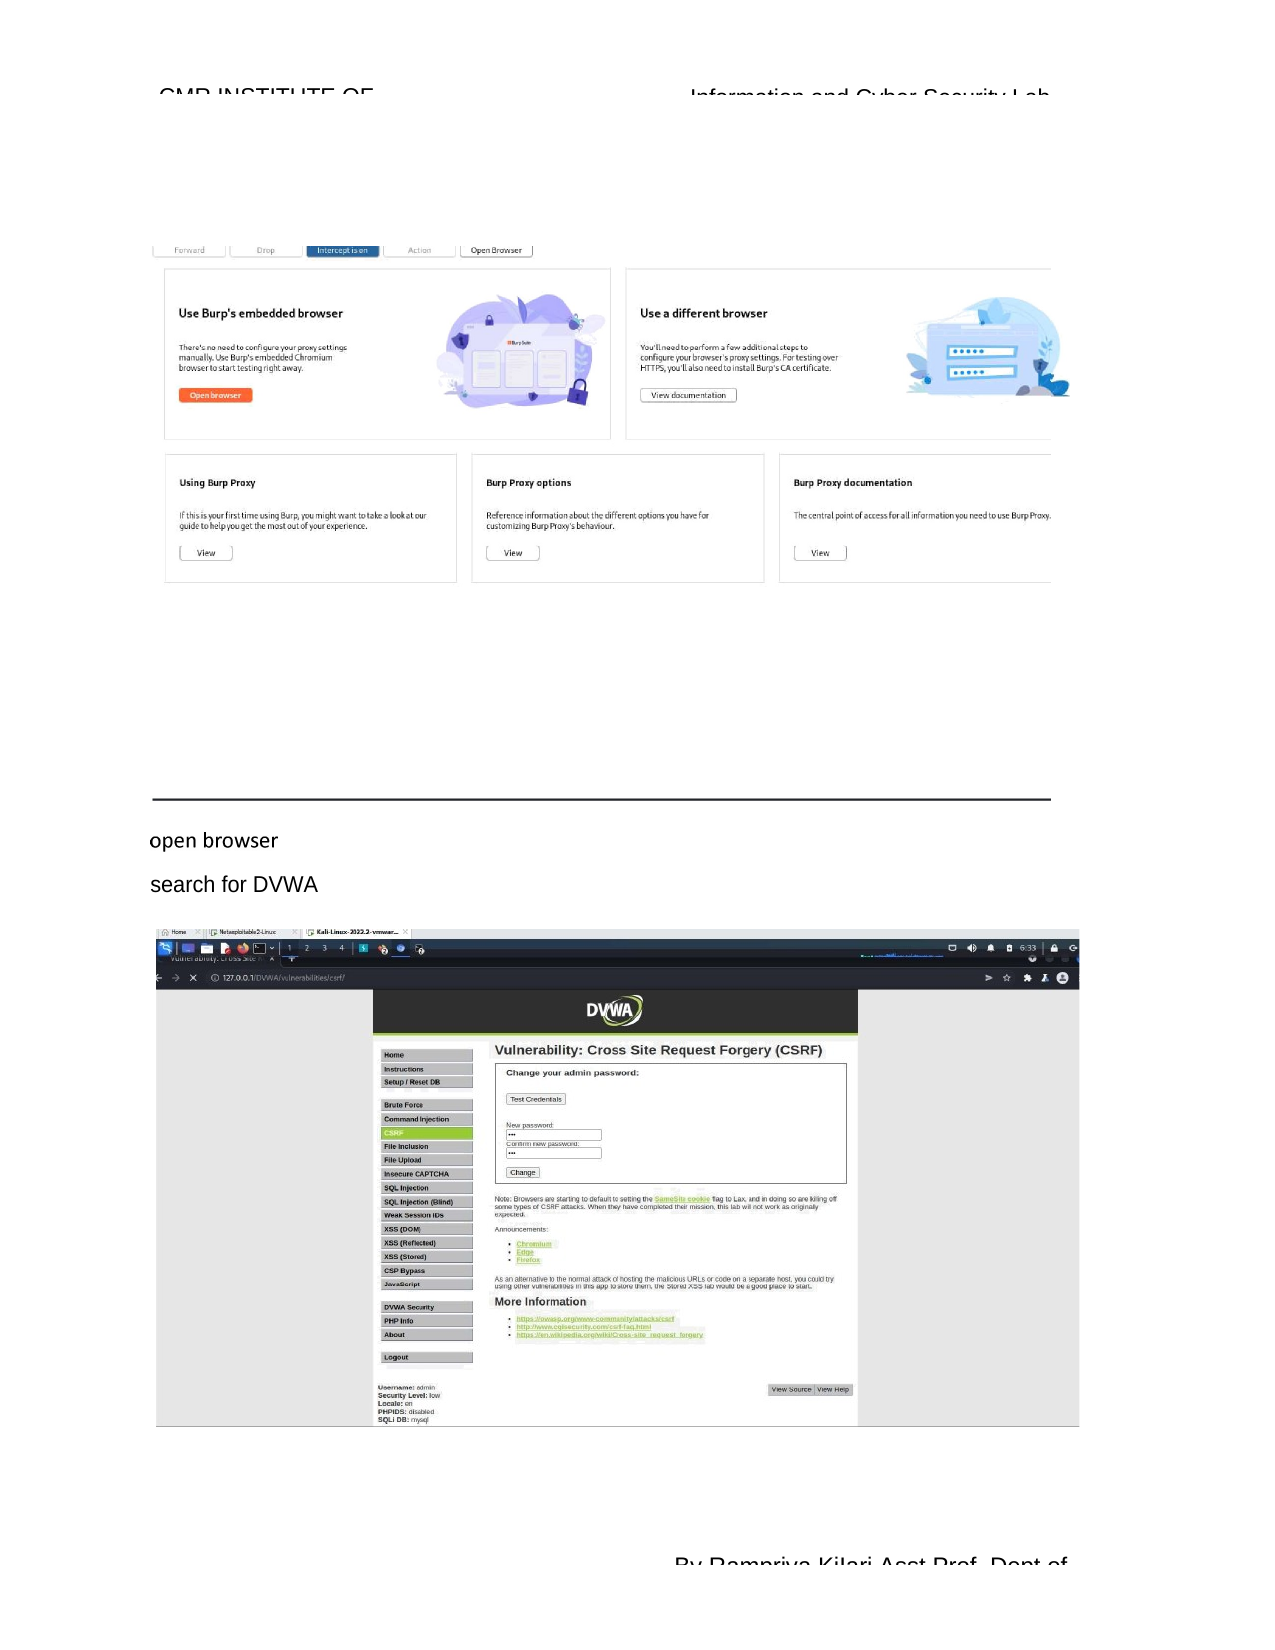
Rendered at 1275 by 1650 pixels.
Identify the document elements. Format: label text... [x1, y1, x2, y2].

picture [156, 929, 1080, 1427]
picture [150, 246, 1070, 852]
text search for DVWA [150, 871, 1214, 898]
